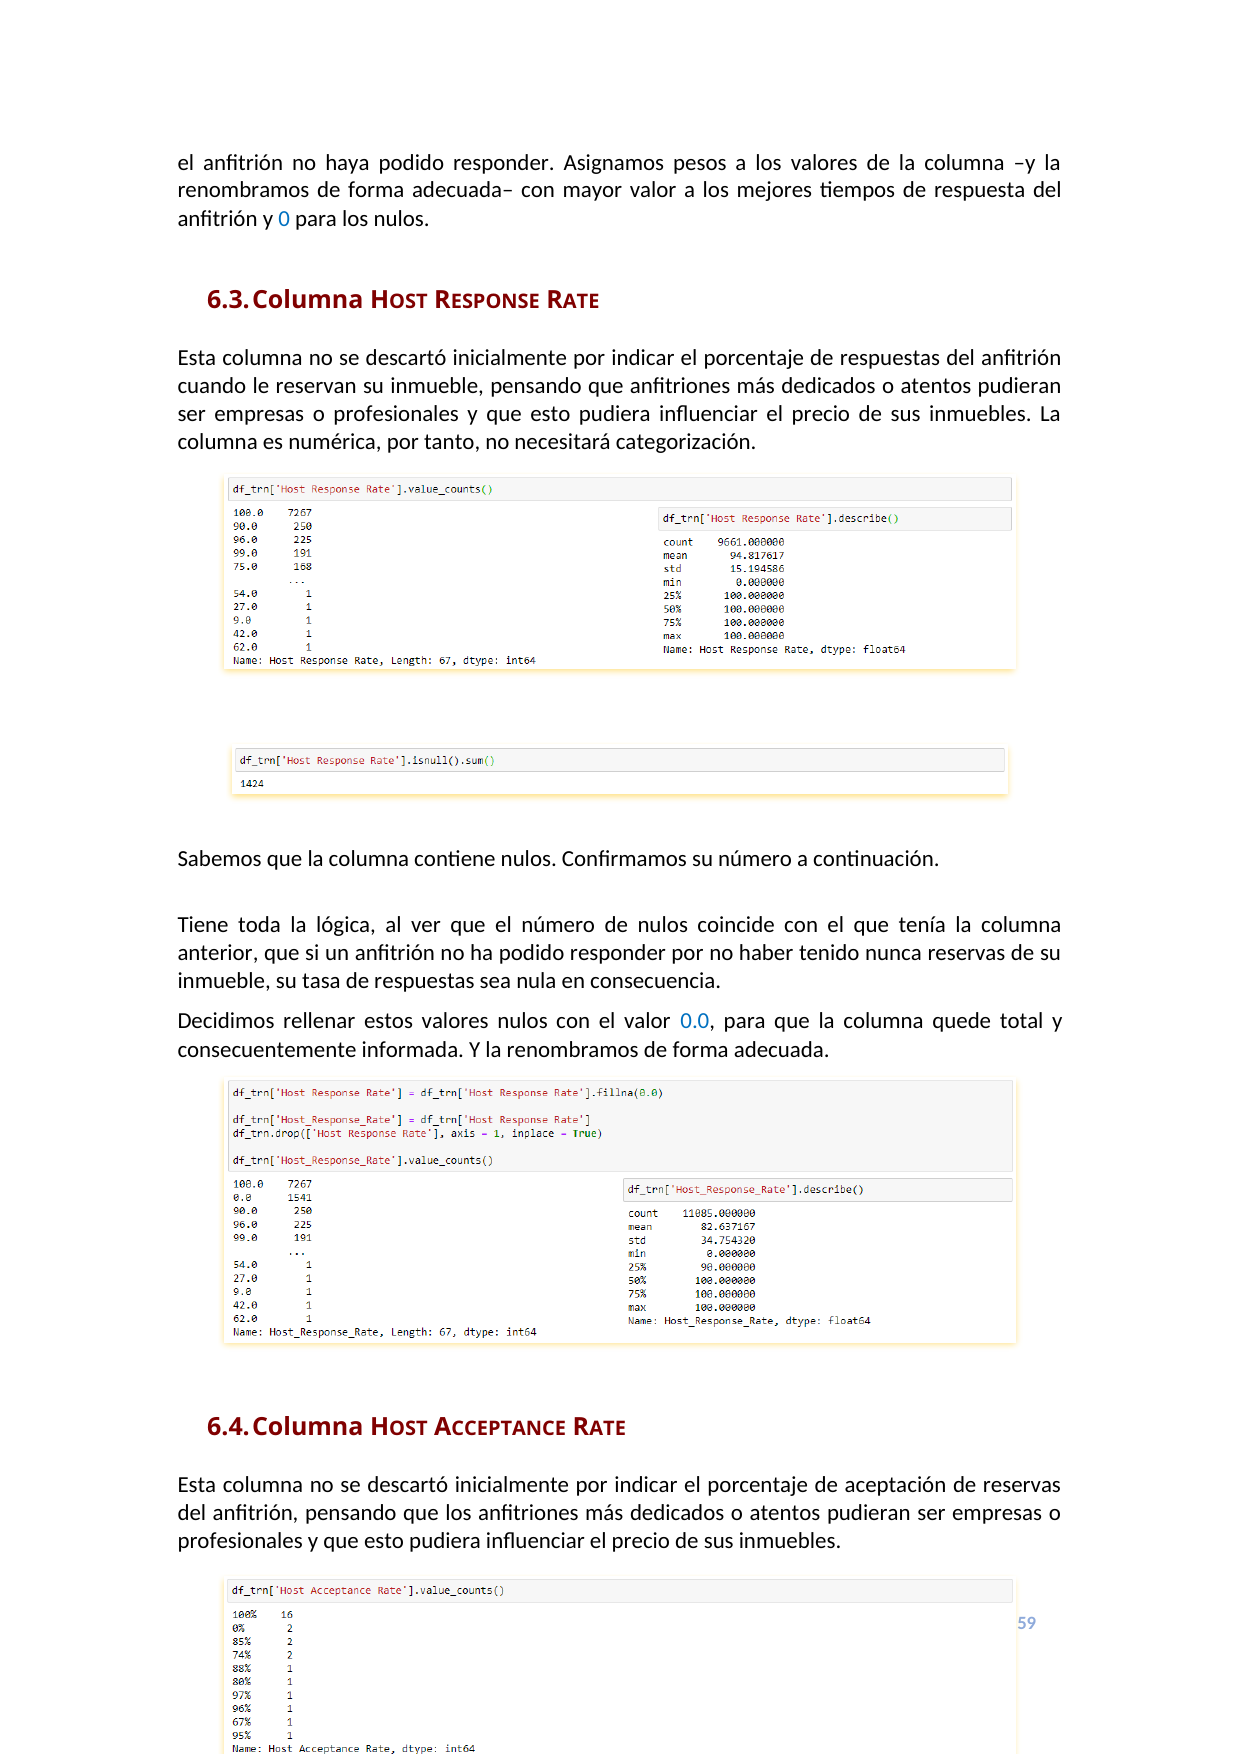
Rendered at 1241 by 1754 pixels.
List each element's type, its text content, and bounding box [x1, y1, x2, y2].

text Esta columna no se descartó inicialmente por indicar el porcentaje de aceptación de reservas del anfitrión, pensando que los anfitriones más dedicados o atentos pudieran ser empresas o profesionales y que esto pudiera influenciar el precio de sus inmuebles. [177, 1471, 1063, 1554]
text Esta columna no se descartó inicialmente por indicar el porcentaje de respuestas del anfitrión cuando le reservan su inmueble, pensando que anfitriones más dedicados o atentos pudieran ser empresas o profesionales y que esto pudiera influenciar el precio de sus inmuebles. La columna es numérica, por tanto, no necesitará categorización. [177, 343, 1063, 456]
picture [224, 1077, 1016, 1343]
subtitle Columna Host Response Rate [207, 282, 1063, 316]
picture [224, 1576, 1016, 1754]
text Tiene toda la lógica, al ver que el número de nulos coincide con el que tenía la columna anterior, que si un anfitrión no ha podido responder por no haber tenido nunca reservas de su inmueble, su tasa de respuestas sea nula en consecuencia. [177, 910, 1063, 994]
picture [224, 474, 1016, 669]
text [177, 148, 1063, 232]
picture [232, 744, 1008, 794]
text Decidimos rellenar estos valores nulos con el valor 0.0, para que la columna quede total y consecuentemente informada. Y la renombramos de forma adecuada. [177, 1007, 1063, 1063]
